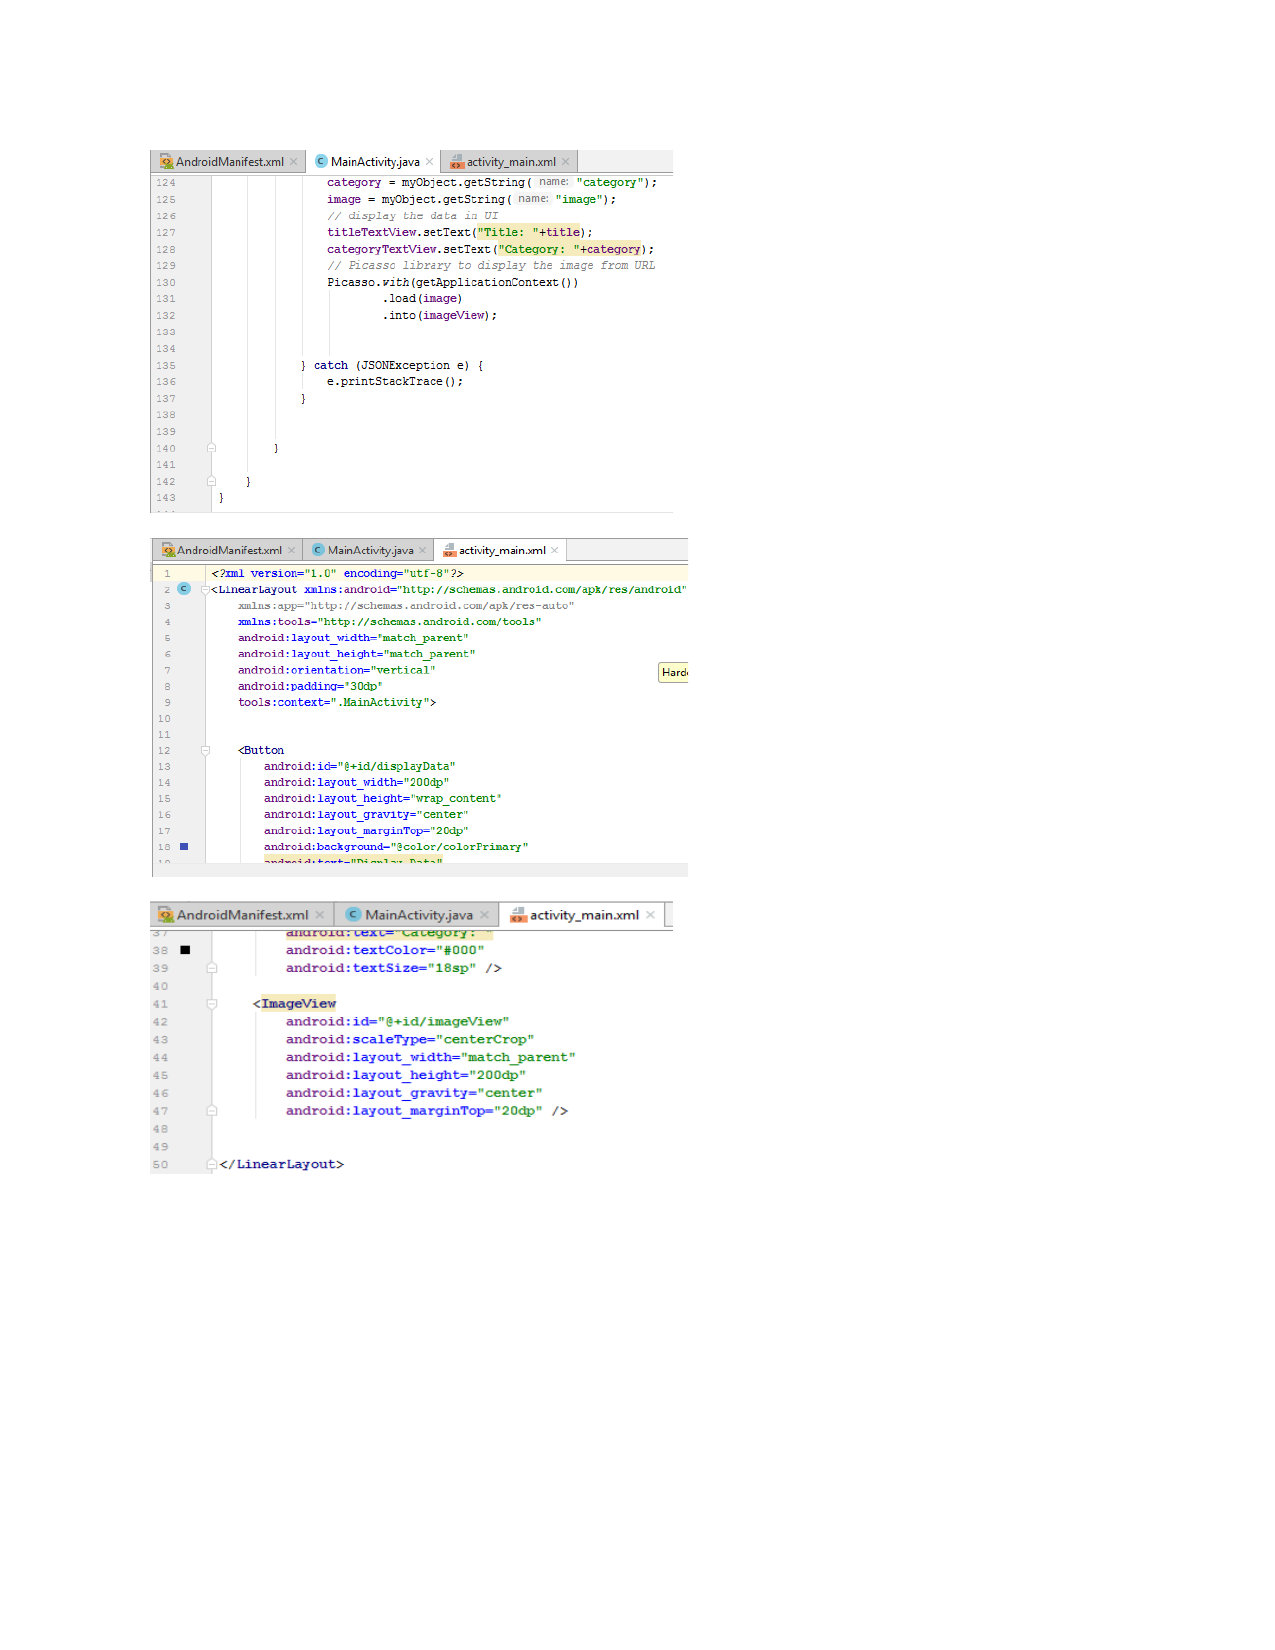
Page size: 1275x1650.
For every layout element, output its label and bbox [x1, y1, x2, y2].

picture [150, 538, 689, 877]
picture [150, 901, 673, 1174]
picture [150, 150, 674, 513]
